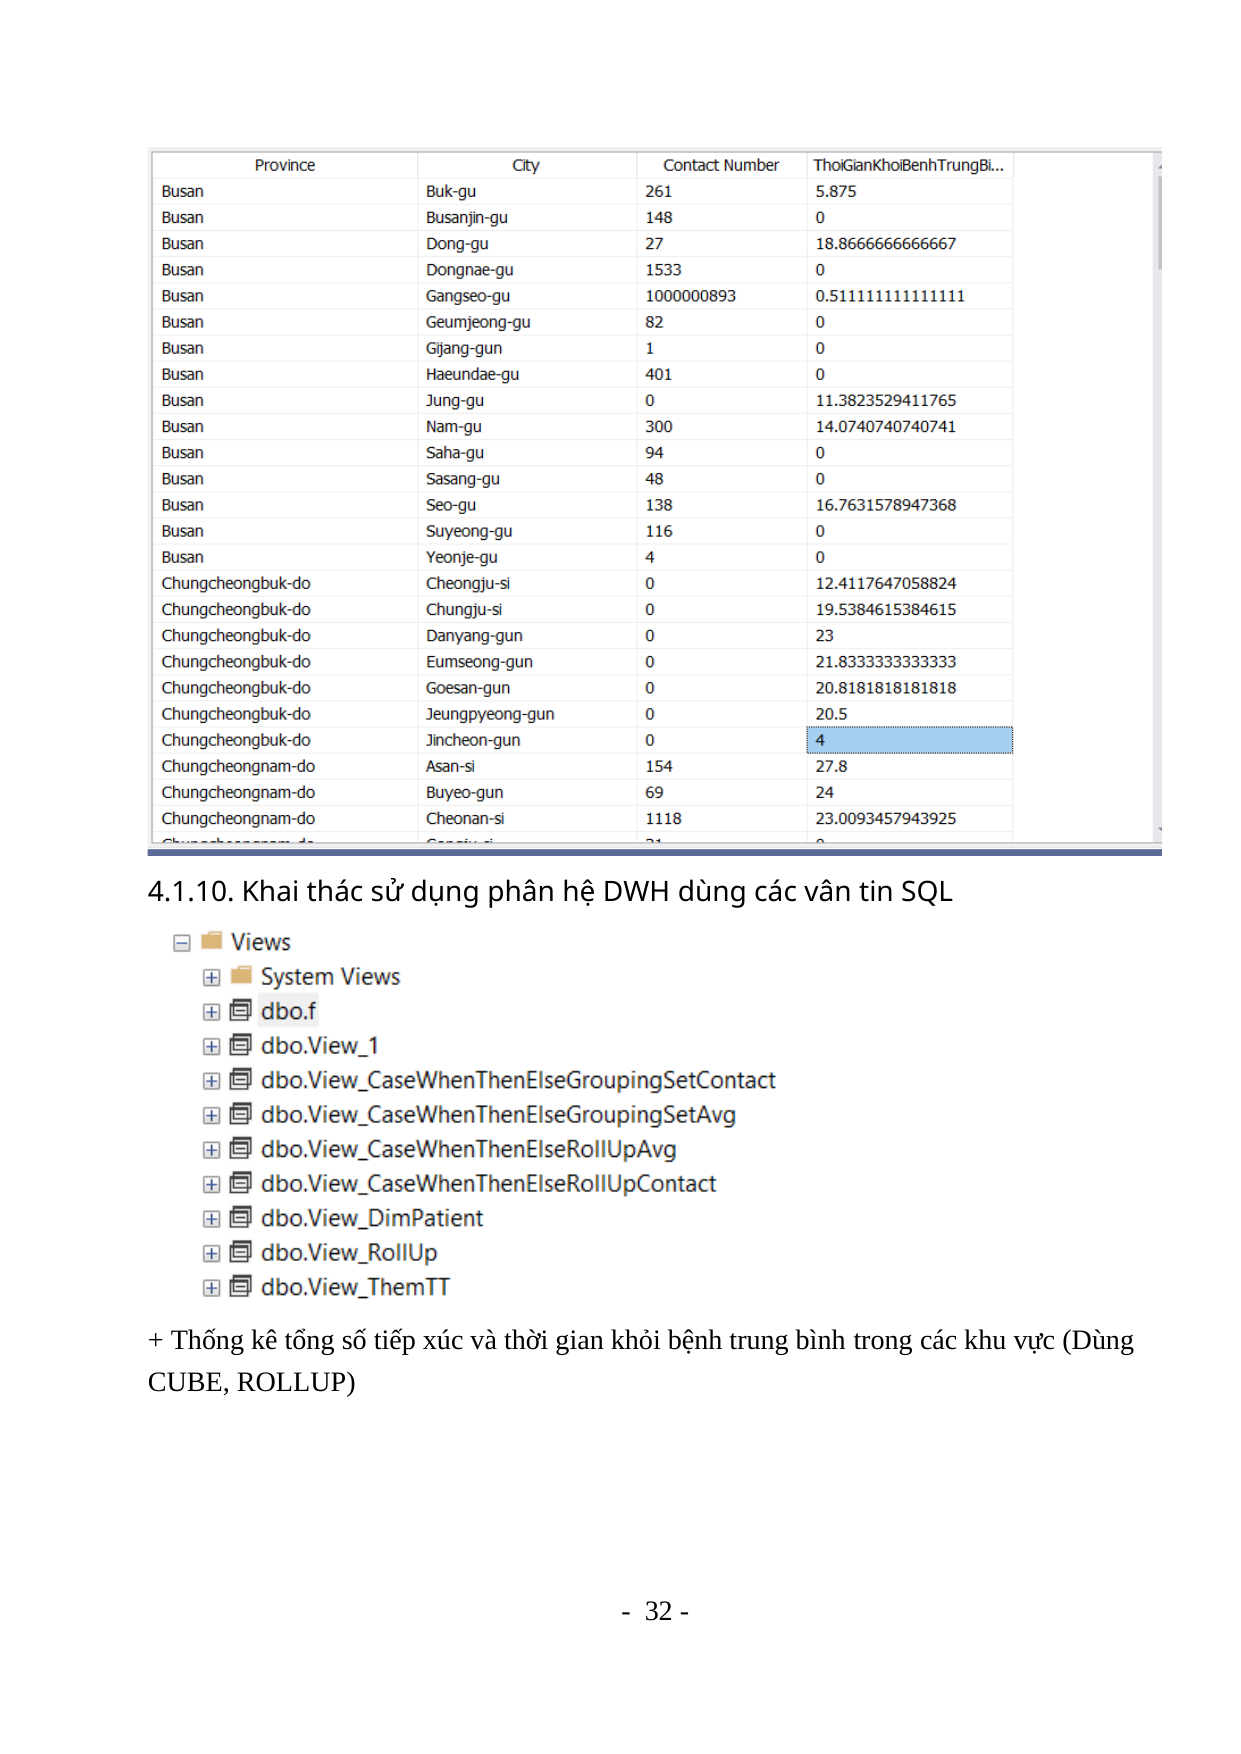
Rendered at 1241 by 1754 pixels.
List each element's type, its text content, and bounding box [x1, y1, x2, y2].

picture [147, 927, 812, 1308]
picture [147, 147, 1162, 856]
subtitle Khai thác sử dụng phân hệ DWH dùng các vân tin SQL [148, 871, 1162, 910]
text + Thống kê tổng số tiếp xúc và thời gian khỏi bệnh trung bình trong các khu vực (Dùng CUBE, ROLLUP) [148, 1323, 1162, 1398]
